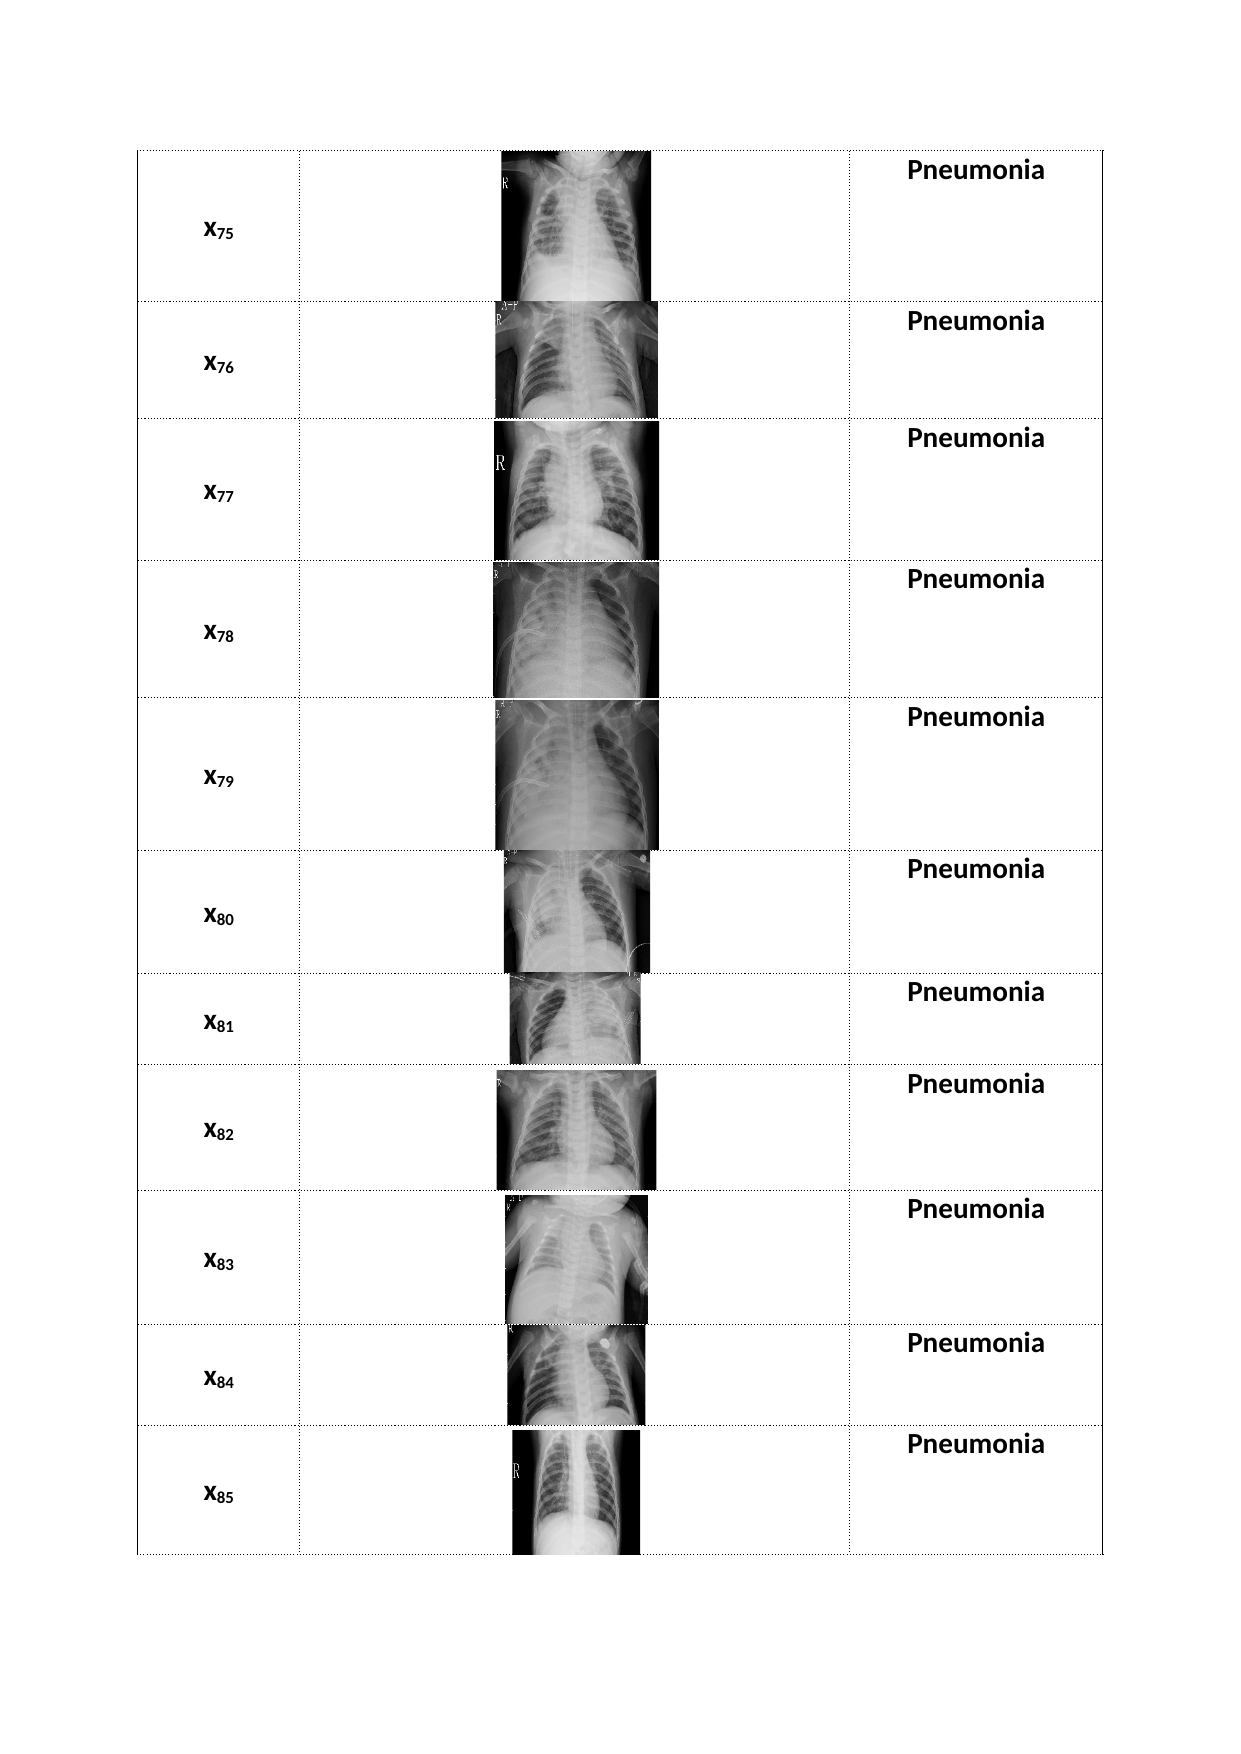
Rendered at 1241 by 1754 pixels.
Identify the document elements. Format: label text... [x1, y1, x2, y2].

table_cell x81 [138, 973, 299, 1064]
picture [493, 562, 660, 698]
table_cell [299, 850, 503, 972]
table_cell [299, 1064, 849, 1189]
table_cell [641, 973, 849, 1064]
picture [496, 1070, 657, 1190]
table_cell x84 [138, 1324, 299, 1424]
table_cell Pneumonia [849, 150, 1102, 301]
table_cell [299, 560, 849, 697]
table_cell Pneumonia [849, 1324, 1102, 1424]
picture [507, 1325, 646, 1425]
table_cell [650, 850, 849, 972]
table_cell Pneumonia [849, 697, 1102, 849]
table_cell x79 [138, 697, 299, 849]
table_cell [651, 150, 849, 301]
table_cell Pneumonia [849, 1064, 1102, 1189]
table_cell [299, 973, 509, 1064]
table_cell [299, 1324, 507, 1424]
table_cell x76 [138, 301, 299, 418]
table_cell x85 [138, 1425, 299, 1554]
table_cell Pneumonia [849, 973, 1102, 1064]
table_cell Pneumonia [849, 560, 1102, 697]
table_cell Pneumonia [849, 850, 1102, 972]
table_cell [299, 1425, 849, 1554]
table_cell Pneumonia [849, 301, 1102, 418]
table_cell x83 [138, 1190, 299, 1323]
table_cell x82 [138, 1064, 299, 1189]
table_cell [299, 301, 495, 418]
picture [495, 700, 659, 1064]
table_cell Pneumonia [849, 1190, 1102, 1323]
table_cell x80 [138, 850, 299, 972]
table_cell [658, 301, 849, 418]
table_cell [299, 150, 502, 301]
picture [505, 1195, 648, 1324]
table_cell [299, 1190, 849, 1323]
table_cell Pneumonia [849, 1425, 1102, 1554]
table_cell x75 [138, 150, 299, 301]
table_cell [299, 697, 849, 849]
table_cell Pneumonia [849, 418, 1102, 559]
picture [512, 1430, 641, 1555]
table_cell [299, 418, 849, 559]
picture [494, 421, 660, 560]
table_cell x78 [138, 560, 299, 697]
picture [495, 151, 658, 418]
table_cell [646, 1324, 849, 1424]
table_cell x77 [138, 418, 299, 559]
